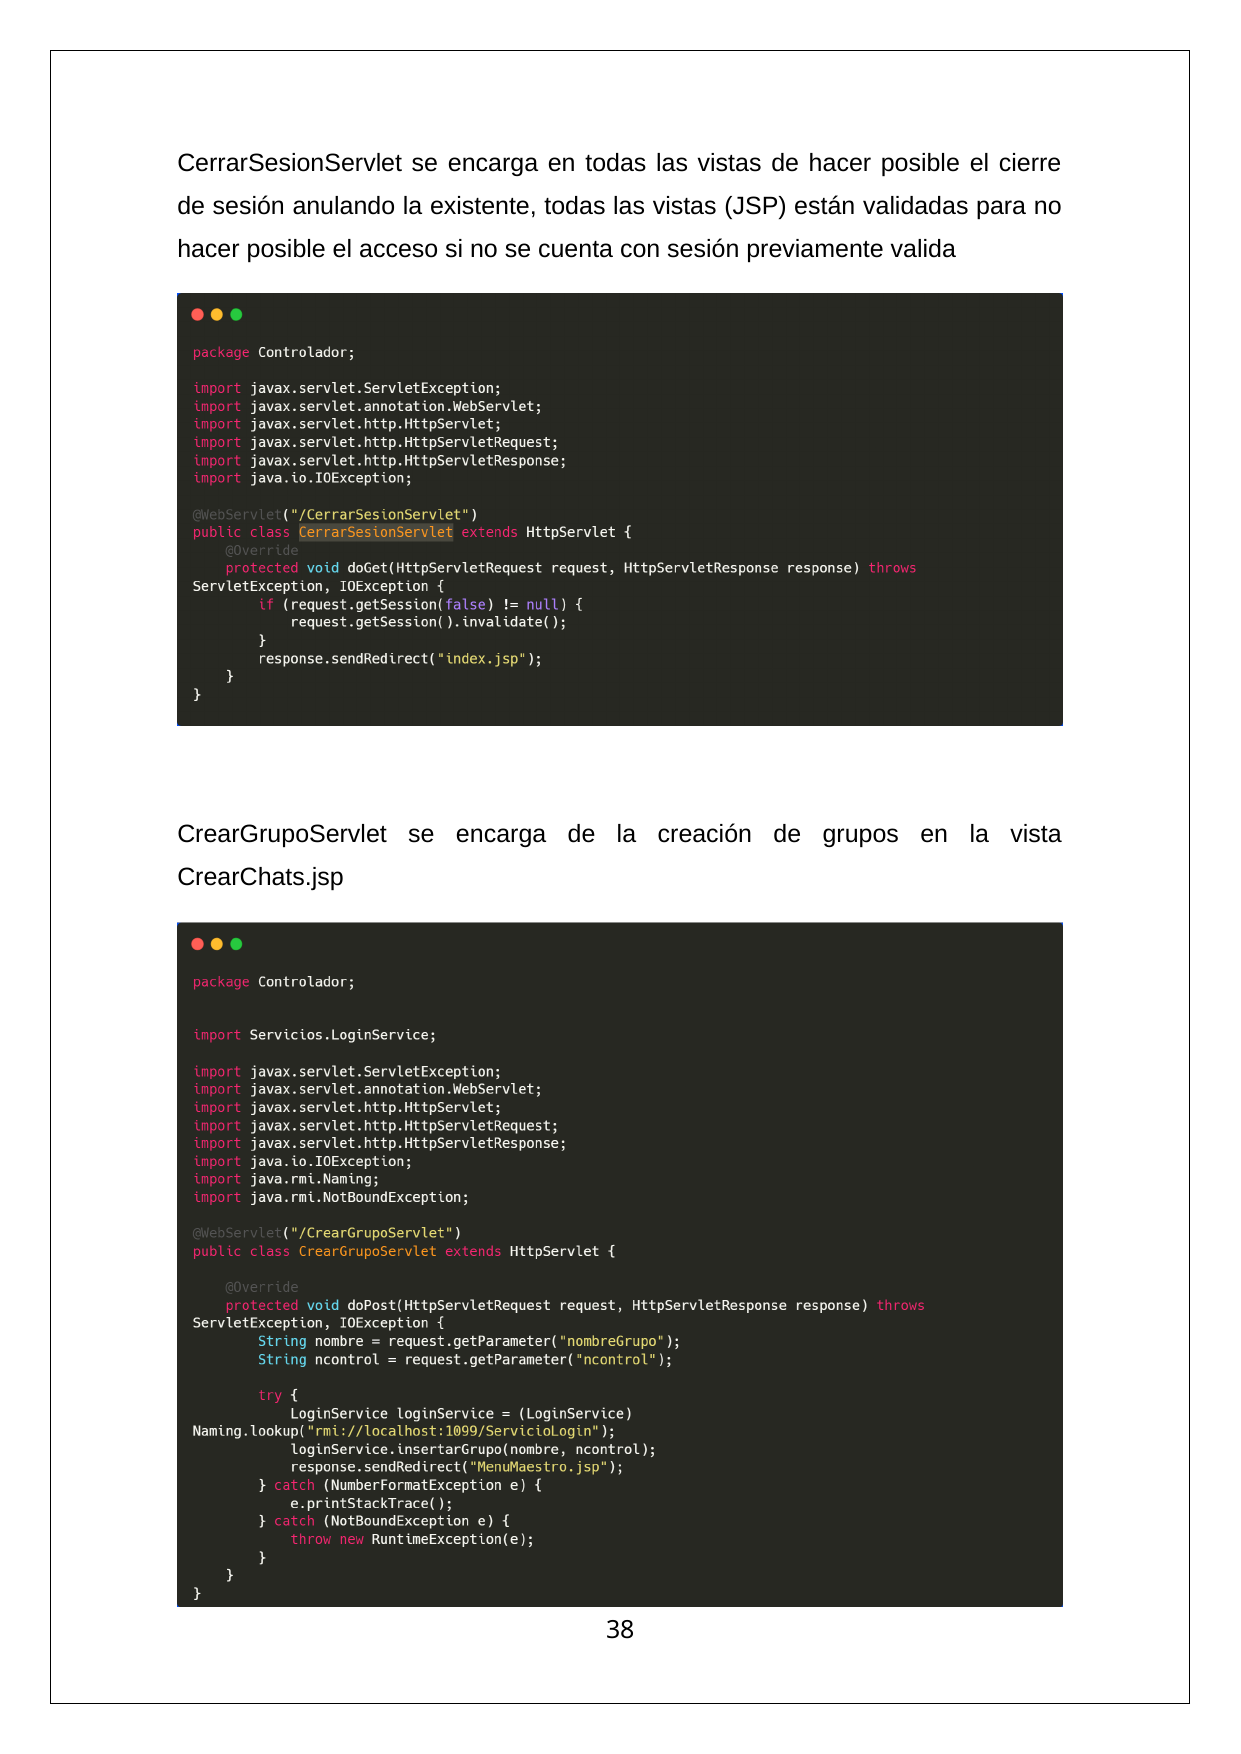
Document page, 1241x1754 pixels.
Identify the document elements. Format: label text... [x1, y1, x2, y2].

picture [177, 293, 1063, 726]
text CrearGrupoServlet se encarga de la creación de grupos en la vista CrearChats.jsp [177, 819, 1063, 891]
text CerrarSesionServlet se encarga en todas las vistas de hacer posible el cierre de sesión anulando la existente, todas las vistas (JSP) están validadas para no hacer posible el acceso si no se cuenta con sesión previamente valida [177, 147, 1063, 262]
picture [177, 922, 1063, 1607]
